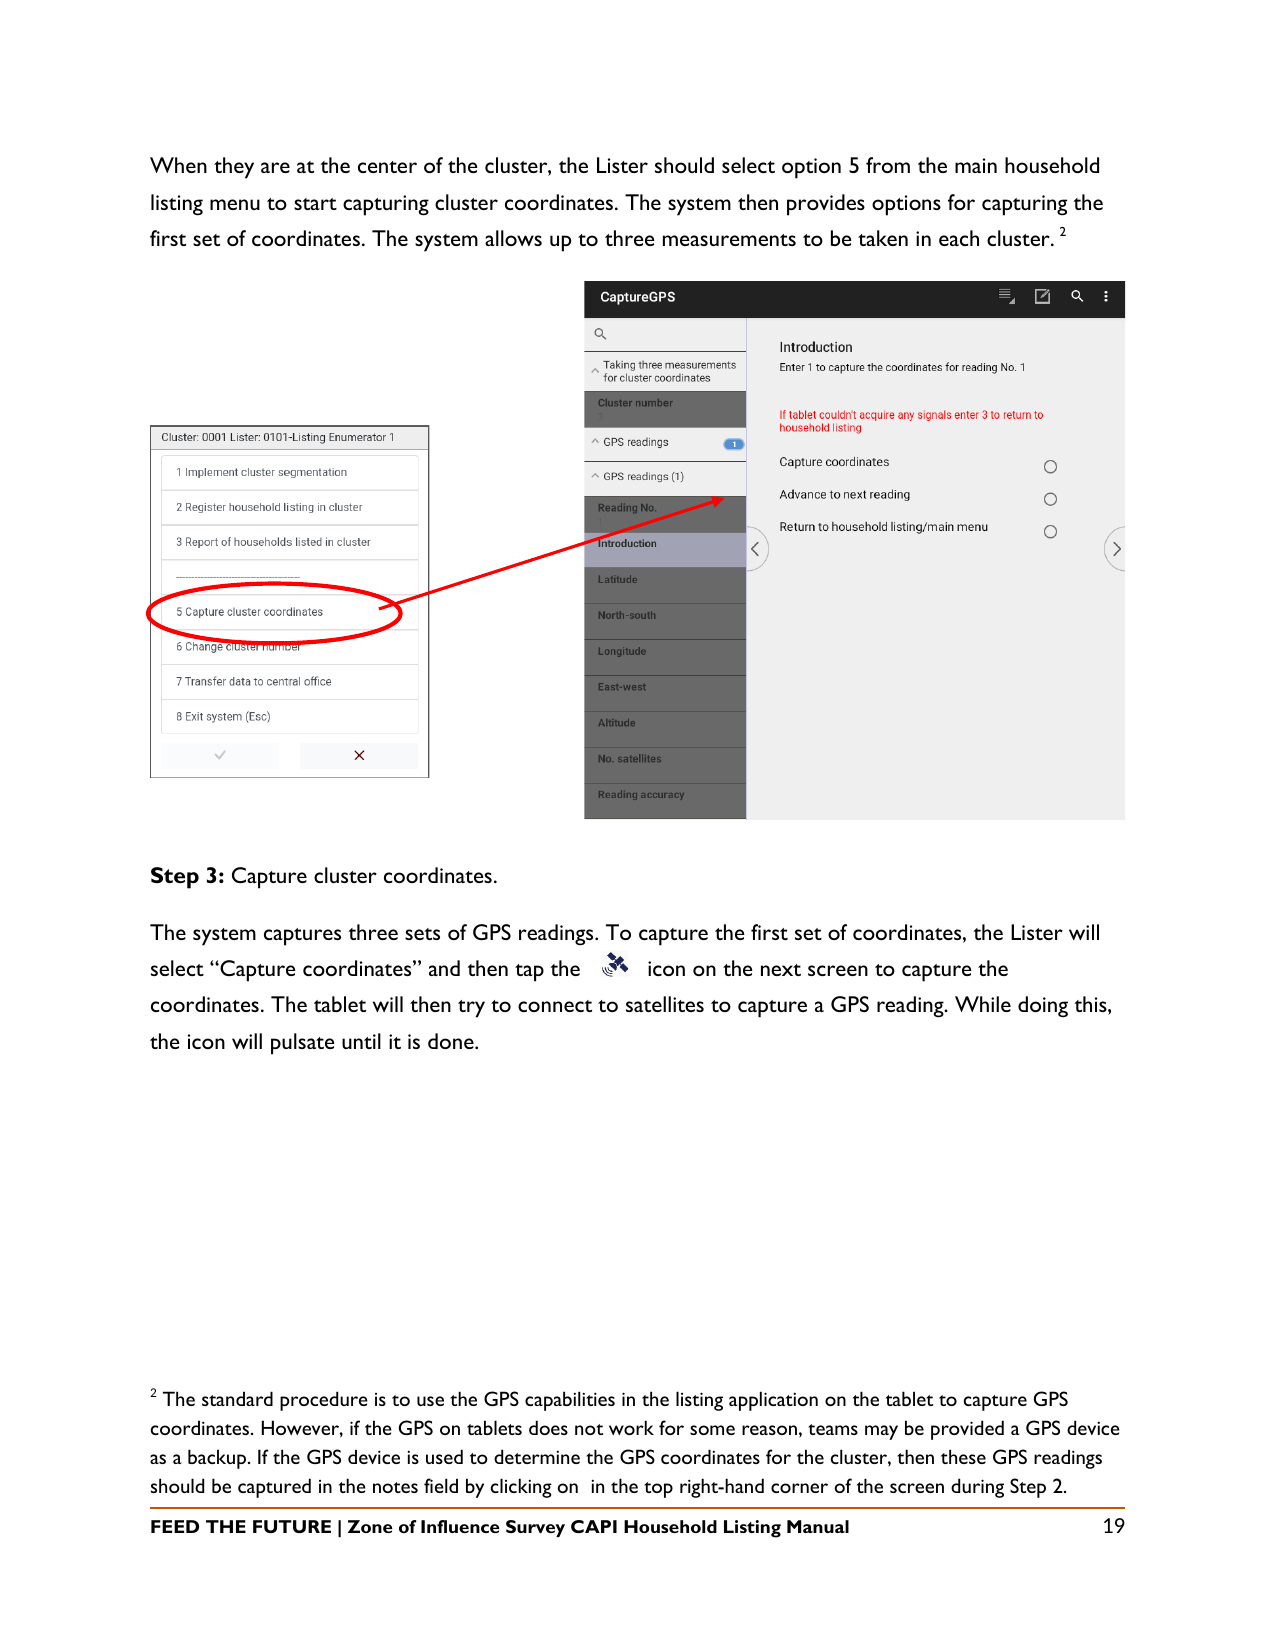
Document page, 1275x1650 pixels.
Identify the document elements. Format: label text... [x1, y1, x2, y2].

picture [584, 281, 1125, 820]
text The system captures three sets of GPS readings. To capture the first set of coordinates, the Lister will select “Capture coordinates” and then tap the icon on the next screen to capture the coordinates. The tablet will then try to connect to satellites to capture a GPS reading. While doing this, the icon will pulsate until it is done. [150, 916, 1125, 1057]
text When they are at the center of the cluster, the Lister should select option 5 from the main household listing menu to start capturing cluster coordinates. The system then provides options for capturing the first set of coordinates. The system allows up to three measurements to be taken in each cluster. [150, 150, 1125, 254]
text Step 3: Capture cluster coordinates. [150, 859, 1125, 891]
picture [151, 586, 398, 641]
picture [150, 425, 430, 603]
picture [150, 595, 430, 778]
picture [601, 951, 629, 977]
